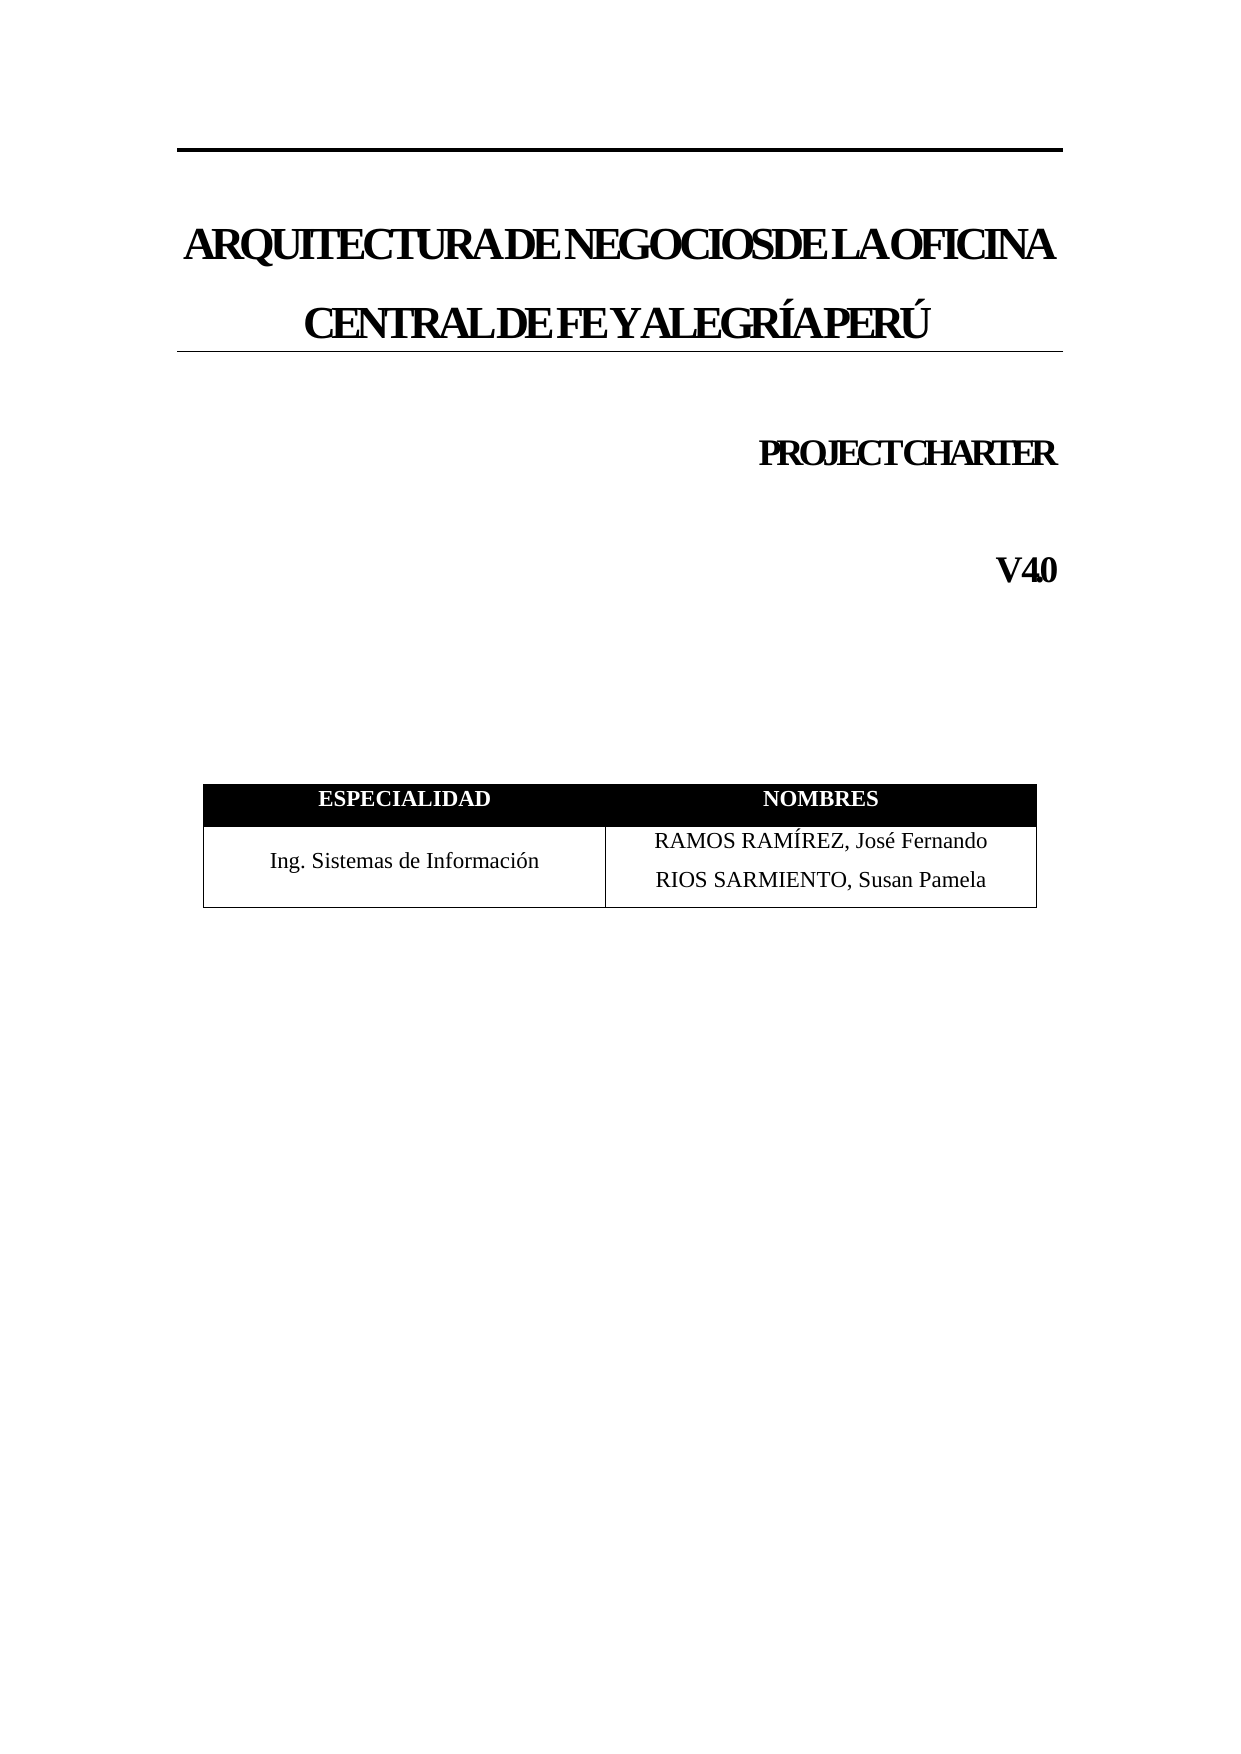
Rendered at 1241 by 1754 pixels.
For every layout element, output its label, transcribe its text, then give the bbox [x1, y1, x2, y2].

text V 4.0 [177, 547, 1063, 590]
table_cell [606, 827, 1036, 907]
text PROJECT CHARTER [177, 430, 1063, 473]
text ARQUITECTURA DE NEGOCIOSDE LA OFICINA CENTRAL DE FE Y ALEGRÍA PERÚ [177, 152, 1063, 351]
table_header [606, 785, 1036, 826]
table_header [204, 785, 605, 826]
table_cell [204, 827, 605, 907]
